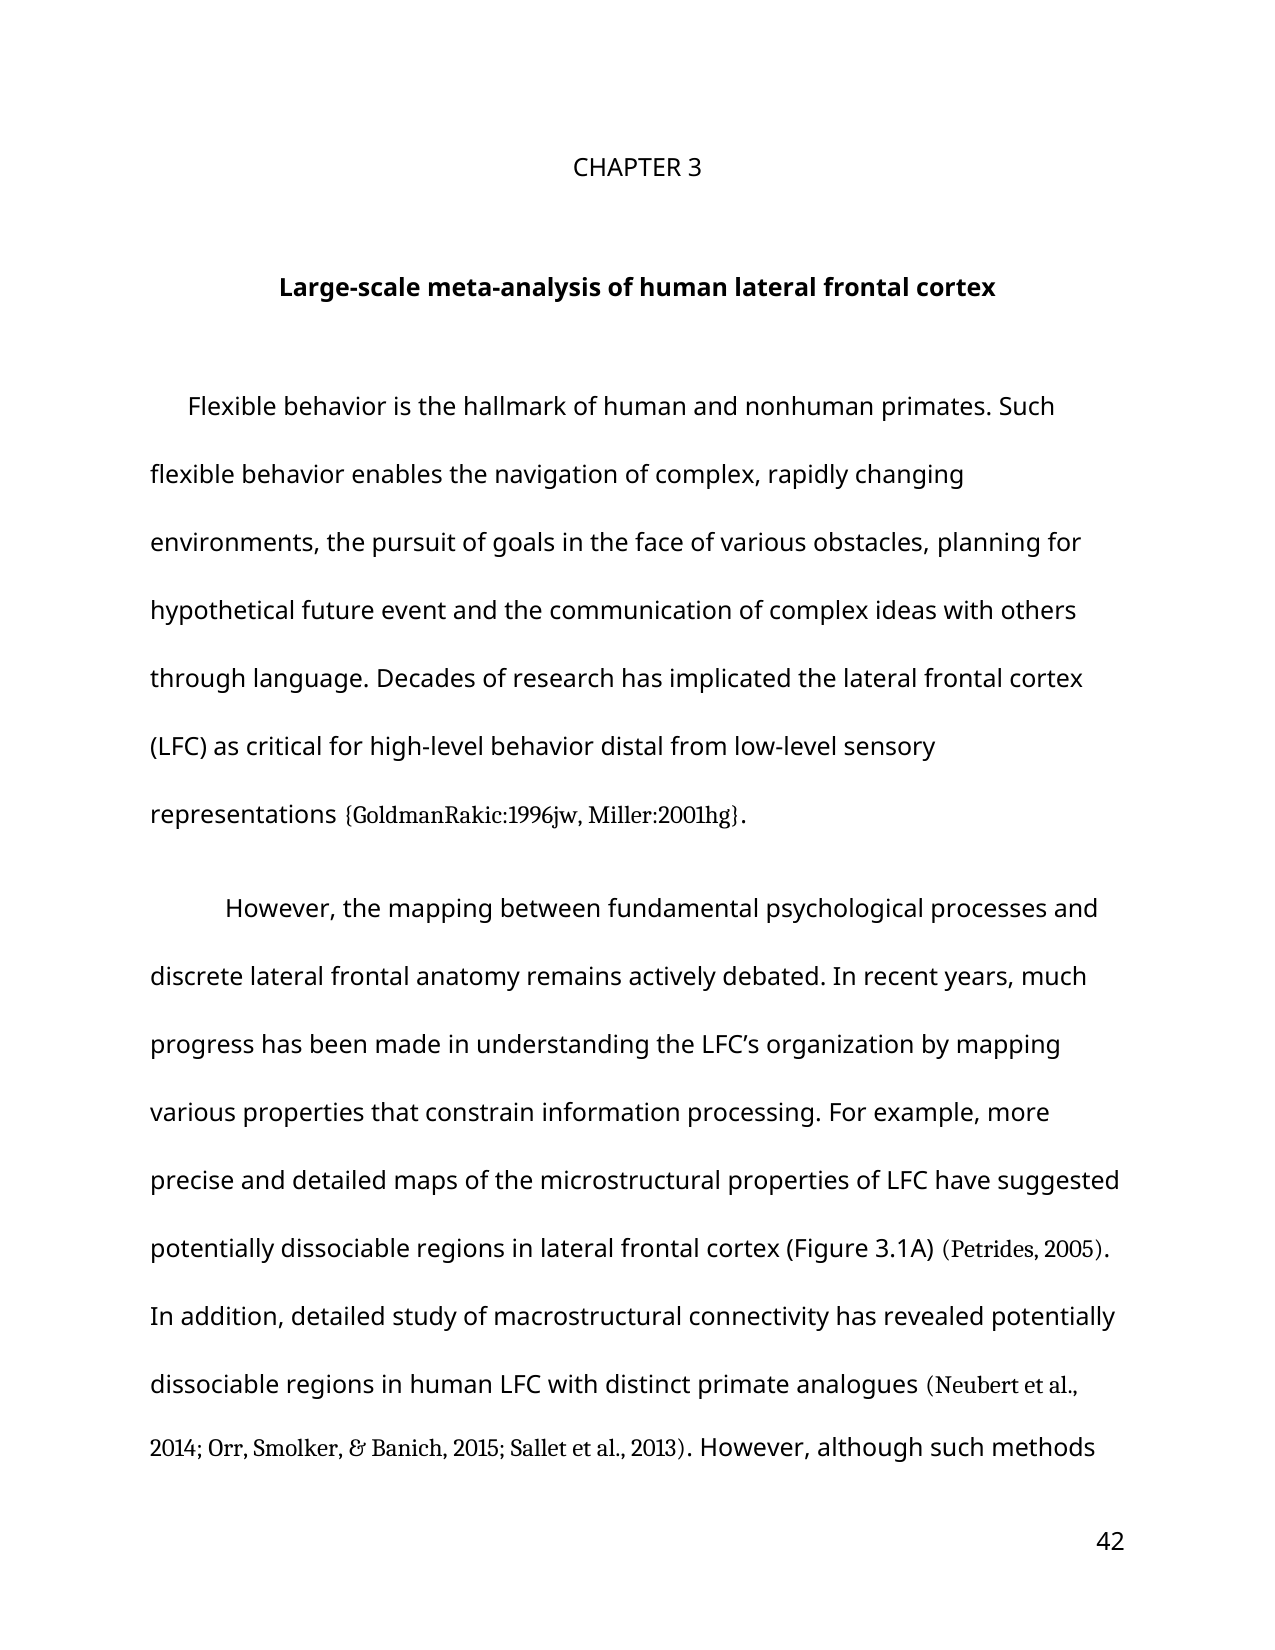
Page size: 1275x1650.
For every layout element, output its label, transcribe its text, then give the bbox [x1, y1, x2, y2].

text Flexible behavior is the hallmark of human and nonhuman primates. Such flexible behavior enables the navigation of complex, rapidly changing environments, the pursuit of goals in the face of various obstacles, planning for hypothetical future event and the communication of complex ideas with others through language. Decades of research has implicated the lateral frontal cortex (LFC) as critical for high-level behavior distal from low-level sensory representations {GoldmanRakic:1996jw, Miller:2001hg}. [150, 388, 1125, 831]
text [150, 890, 1125, 1464]
text Large-scale meta-analysis of human lateral frontal cortex [150, 269, 1125, 303]
text CHAPTER 3 [150, 150, 1125, 184]
